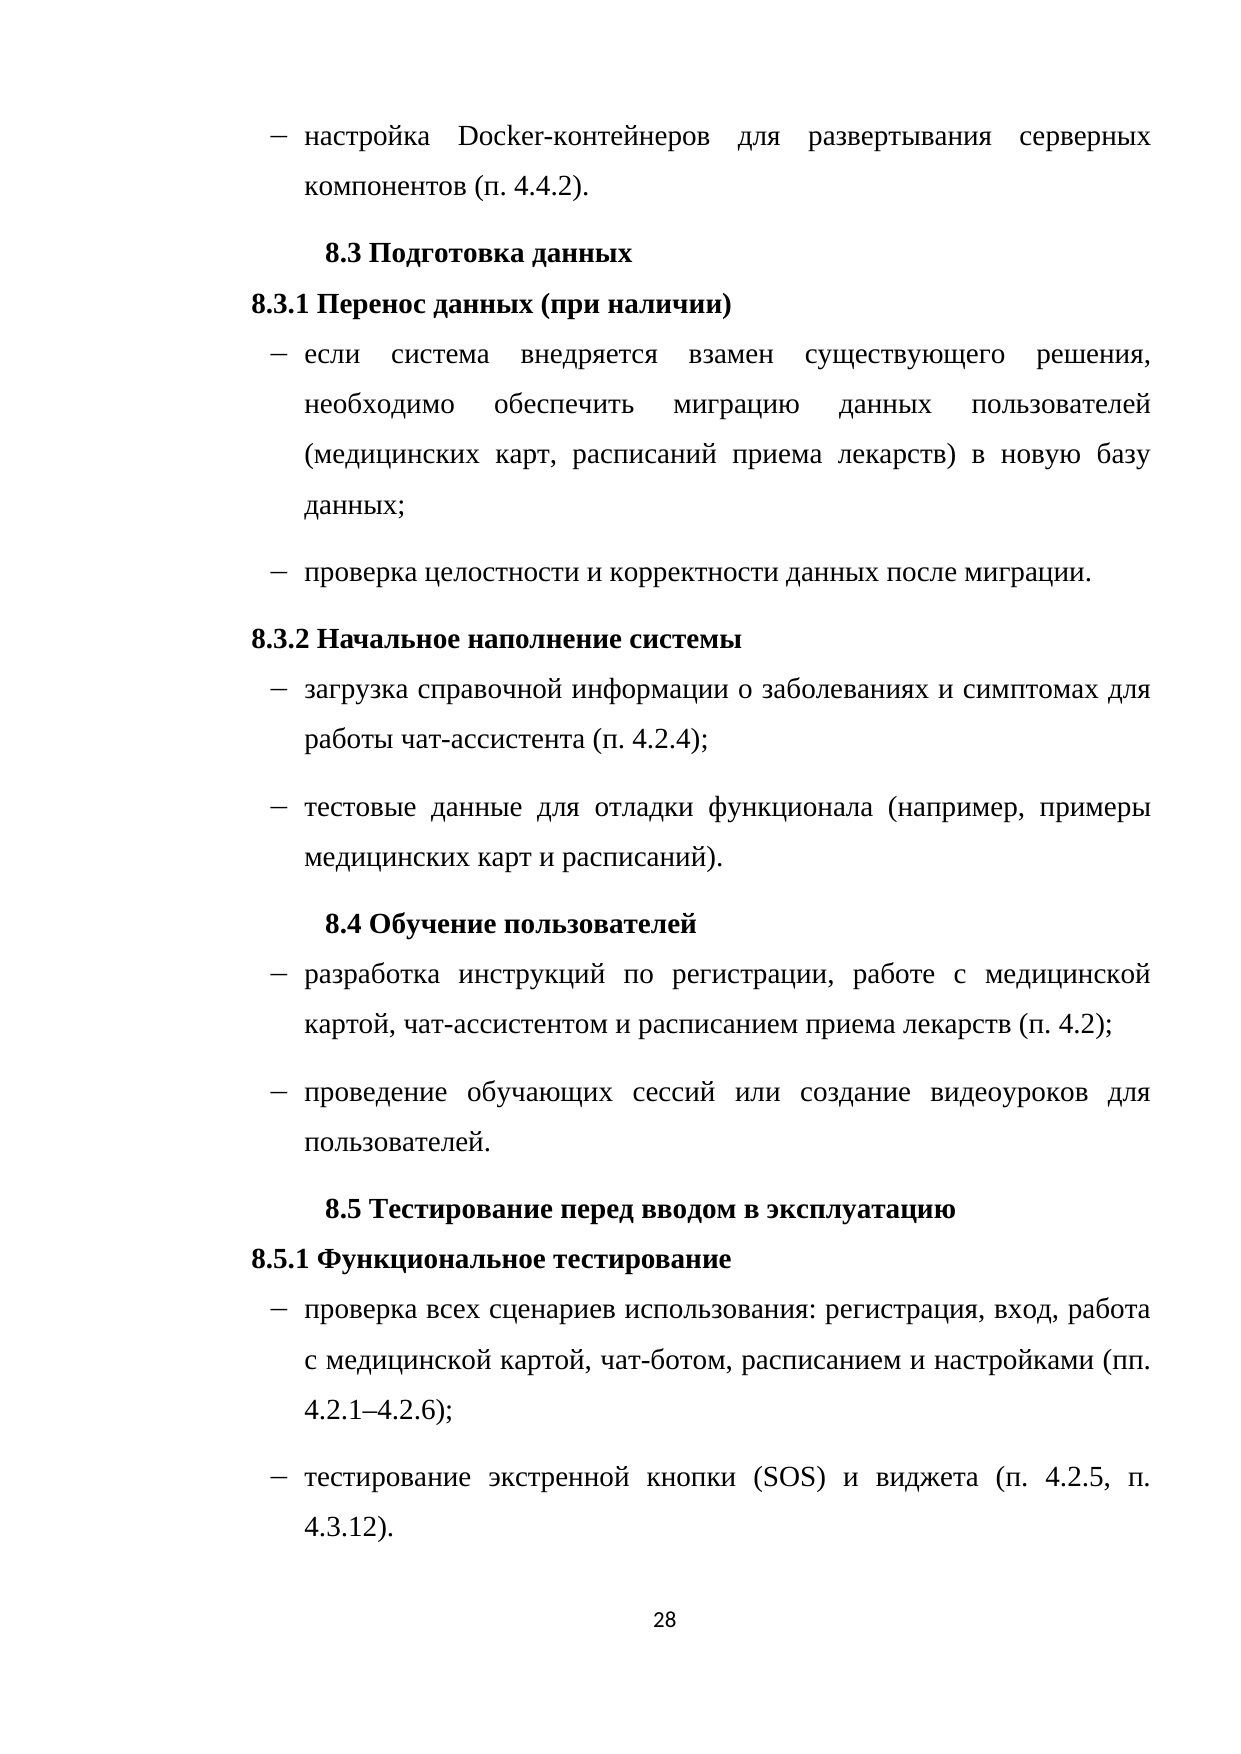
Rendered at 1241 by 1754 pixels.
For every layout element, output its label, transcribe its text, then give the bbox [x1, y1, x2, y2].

text Начальное наполнение системы [251, 621, 1152, 654]
text проверка всех сценариев использования: регистрация, вход, работа с медицинской картой, чат-ботом, расписанием и настройками (пп. 4.2.1–4.2.6); [267, 1291, 1152, 1426]
text тестирование экстренной кнопки (SOS) и виджета (п. 4.2.5, п. 4.3.12). [267, 1459, 1152, 1543]
text проведение обучающих сессий или создание видеоуроков для пользователей. [267, 1074, 1152, 1158]
text Обучение пользователей [251, 906, 1152, 939]
list Функциональное тестирование [251, 1241, 1152, 1275]
text загрузка справочной информации о заболеваниях и симптомах для работы чат-ассистента (п. 4.2.4); [267, 671, 1152, 755]
text настройка Docker-контейнеров для развертывания серверных компонентов (п. 4.4.2). [267, 118, 1152, 202]
text если система внедряется взамен существующего решения, необходимо обеспечить миграцию данных пользователей (медицинских карт, расписаний приема лекарств) в новую базу данных; [267, 336, 1152, 521]
text Тестирование перед вводом в эксплуатацию [251, 1191, 1152, 1224]
text тестовые данные для отладки функционала (например, примеры медицинских карт и расписаний). [267, 789, 1152, 873]
text Подготовка данных [251, 236, 1152, 269]
list Перенос данных (при наличии) [251, 286, 1152, 319]
text разработка инструкций по регистрации, работе с медицинской картой, чат-ассистентом и расписанием приема лекарств (п. 4.2); [267, 956, 1152, 1040]
text проверка целостности и корректности данных после миграции. [267, 554, 1152, 588]
